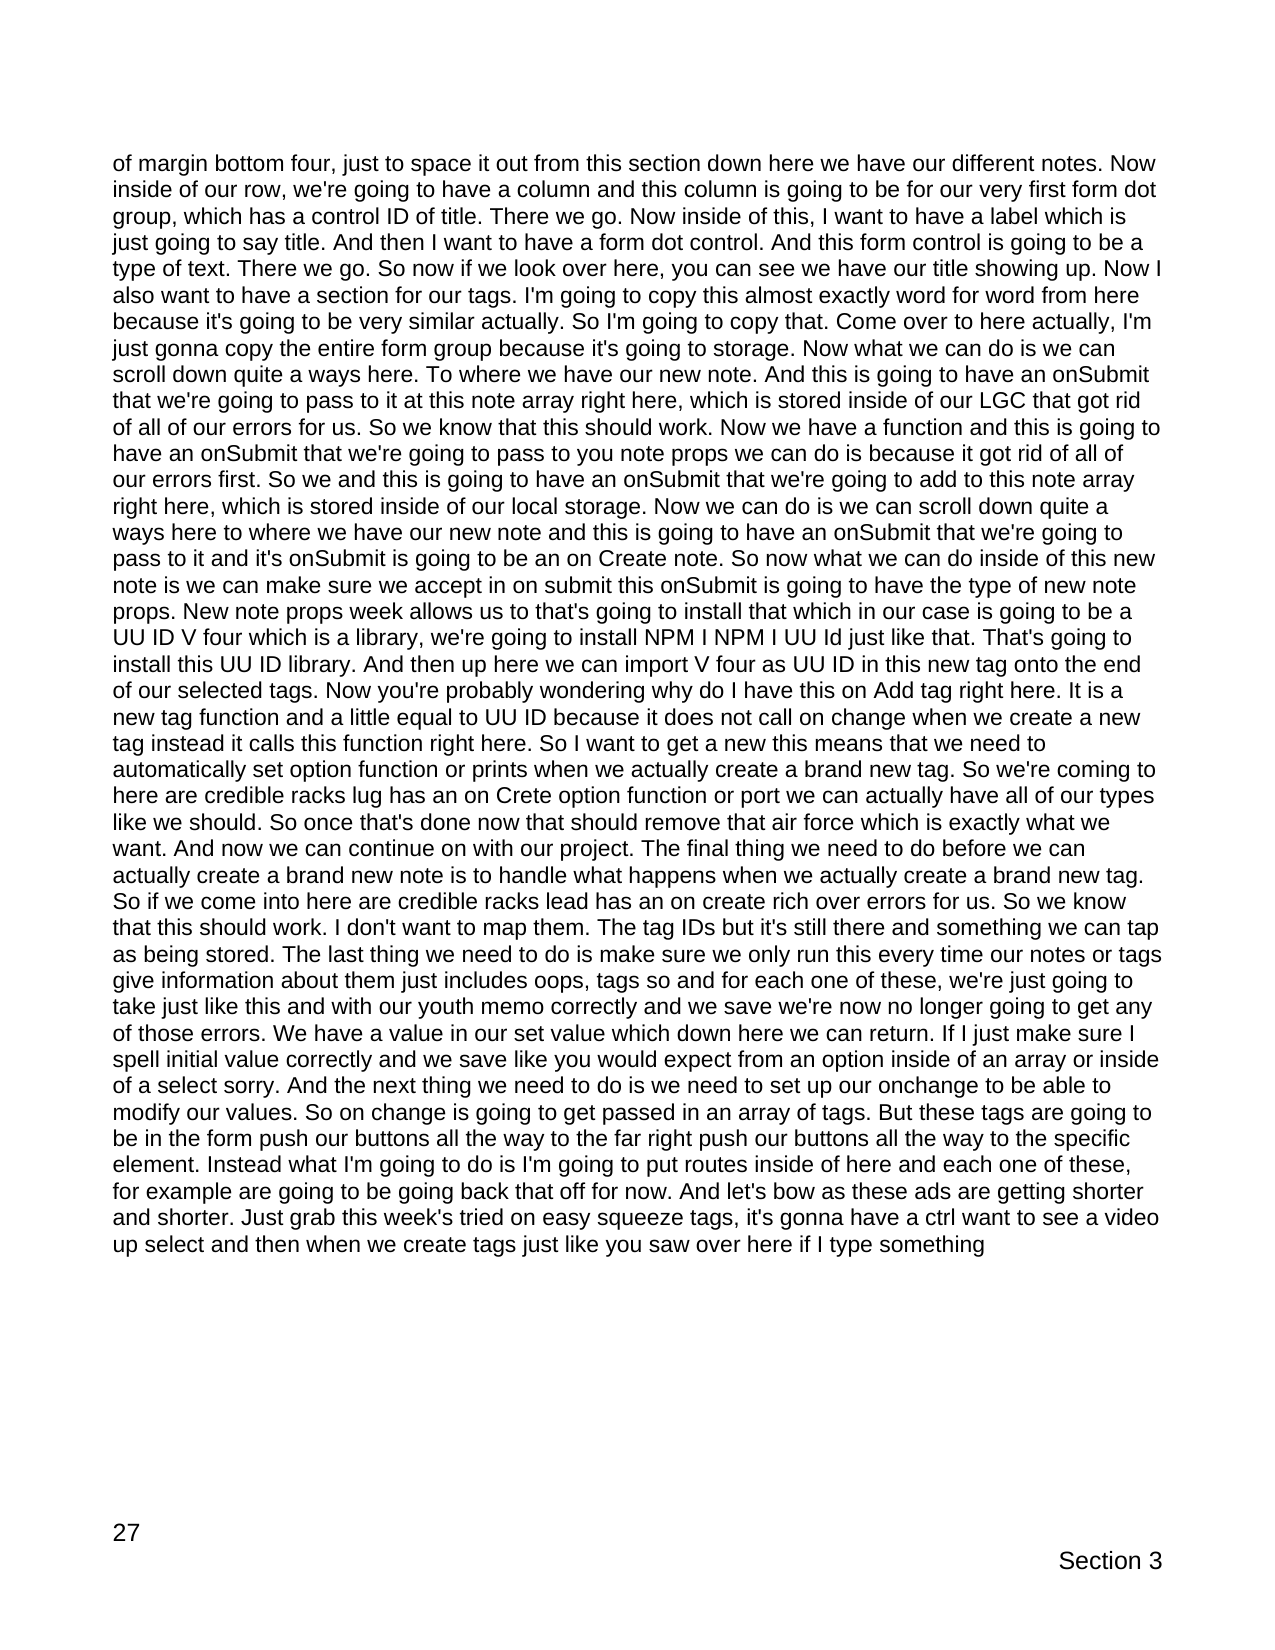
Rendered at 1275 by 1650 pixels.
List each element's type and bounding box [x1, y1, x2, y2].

text [112, 150, 1162, 1257]
